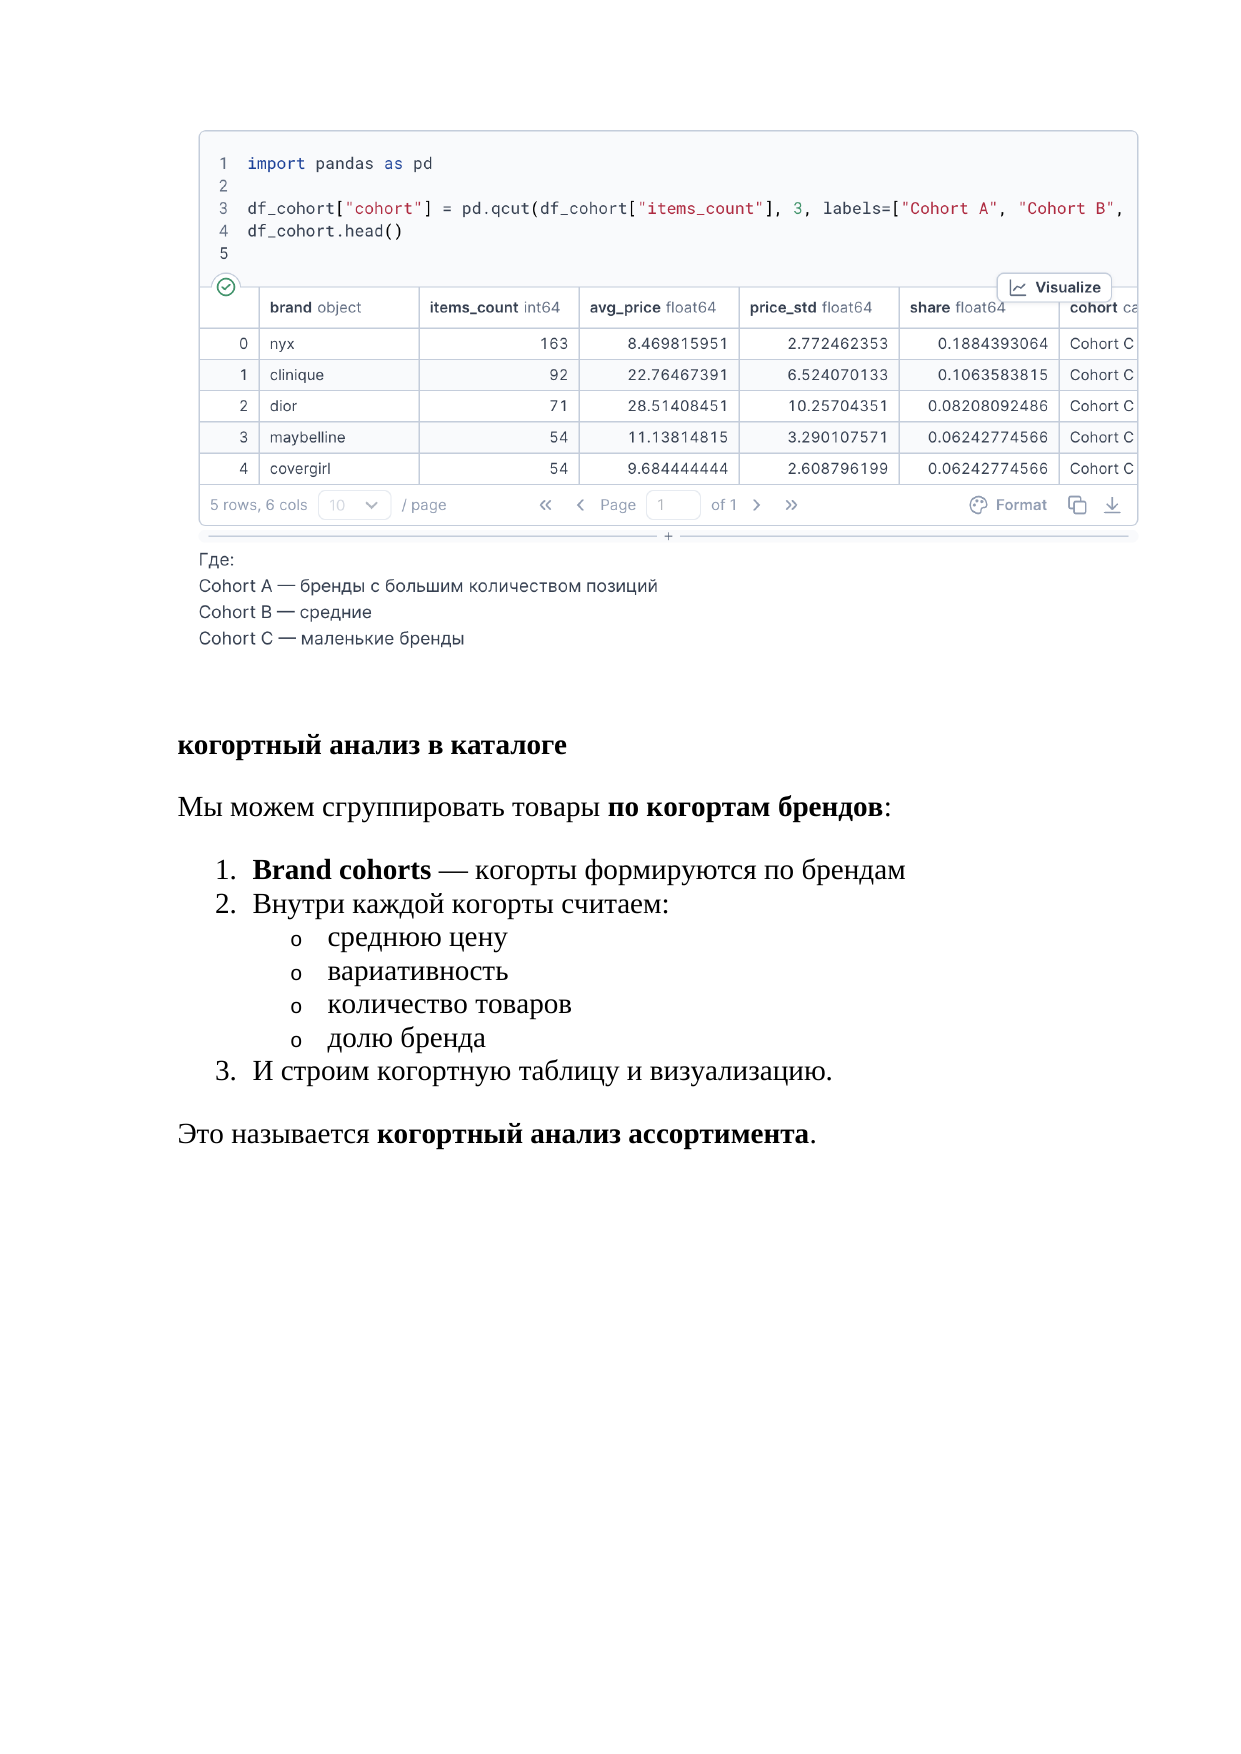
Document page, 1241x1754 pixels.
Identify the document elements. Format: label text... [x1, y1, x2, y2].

list вариативность [290, 953, 1152, 986]
list долю бренда [290, 1020, 1152, 1053]
picture [177, 118, 1152, 664]
text Мы можем сгруппировать товары по когортам брендов: [177, 789, 1152, 823]
list Внутри каждой когорты считаем: [215, 886, 1152, 919]
text когортный анализ в каталоге [177, 727, 1152, 760]
list И строим когортную таблицу и визуализацию. [215, 1053, 1152, 1087]
list среднюю цену [290, 919, 1152, 953]
text Это называется когортный анализ ассортимента. [177, 1116, 1152, 1184]
list Brand cohorts — когорты формируются по брендам [215, 852, 1152, 886]
list количество товаров [290, 986, 1152, 1020]
